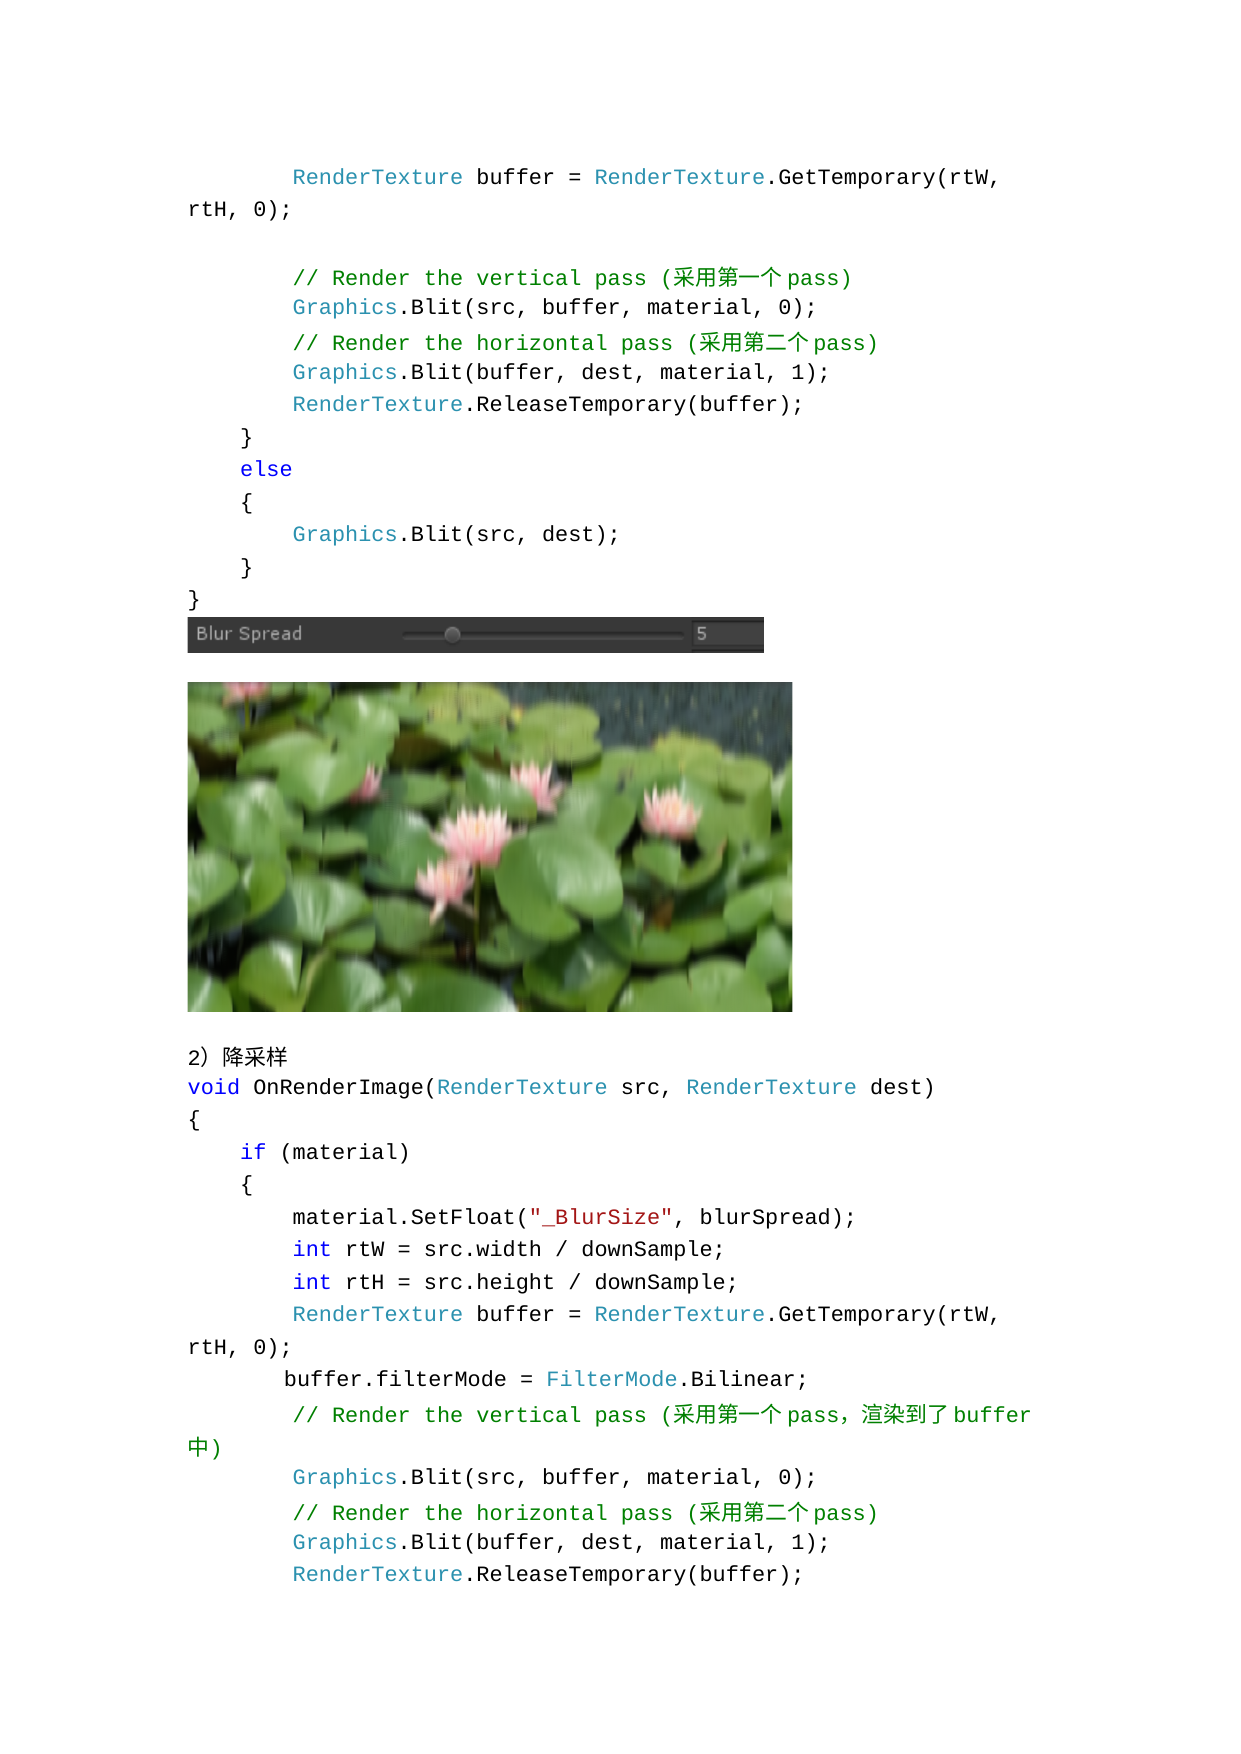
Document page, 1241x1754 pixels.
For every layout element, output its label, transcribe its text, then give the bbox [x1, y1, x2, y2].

text { [187, 1169, 1053, 1202]
text RenderTexture.ReleaseTemporary(buffer); [187, 1559, 1053, 1592]
text Graphics.Blit(src, dest); [187, 519, 1053, 552]
text // Render the horizontal pass (采用第二个pass) [187, 324, 1053, 357]
text void OnRenderImage(RenderTexture src, RenderTexture dest) [187, 1072, 1053, 1104]
text Graphics.Blit(buffer, dest, material, 1); [187, 1527, 1053, 1559]
text RenderTexture.ReleaseTemporary(buffer); [187, 389, 1053, 422]
text } [187, 422, 1053, 454]
text int rtW = src.width / downSample; [187, 1234, 1053, 1267]
text // Render the horizontal pass (采用第二个pass) [187, 1494, 1053, 1527]
text buffer.filterMode = FilterMode.Bilinear; [187, 1364, 1053, 1397]
text RenderTexture buffer = RenderTexture.GetTemporary(rtW, rtH, 0); [187, 162, 1053, 227]
text { [187, 487, 1053, 519]
text RenderTexture buffer = RenderTexture.GetTemporary(rtW, rtH, 0); [187, 1299, 1053, 1364]
text Graphics.Blit(src, buffer, material, 0); [187, 292, 1053, 324]
text material.SetFloat("_BlurSize", blurSpread); [187, 1202, 1053, 1234]
text 2）降采样 [187, 1039, 1053, 1072]
text int rtH = src.height / downSample; [187, 1267, 1053, 1299]
text } [187, 584, 1053, 617]
text { [187, 1104, 1053, 1137]
text } [187, 552, 1053, 584]
picture [187, 682, 793, 1012]
text else [187, 454, 1053, 487]
text Graphics.Blit(buffer, dest, material, 1); [187, 357, 1053, 389]
text // Render the vertical pass (采用第一个pass，渲染到了buffer中) [187, 1397, 1053, 1462]
text // Render the vertical pass (采用第一个pass) [187, 259, 1053, 292]
text if (material) [187, 1137, 1053, 1169]
text Graphics.Blit(src, buffer, material, 0); [187, 1462, 1053, 1494]
picture [187, 617, 764, 653]
